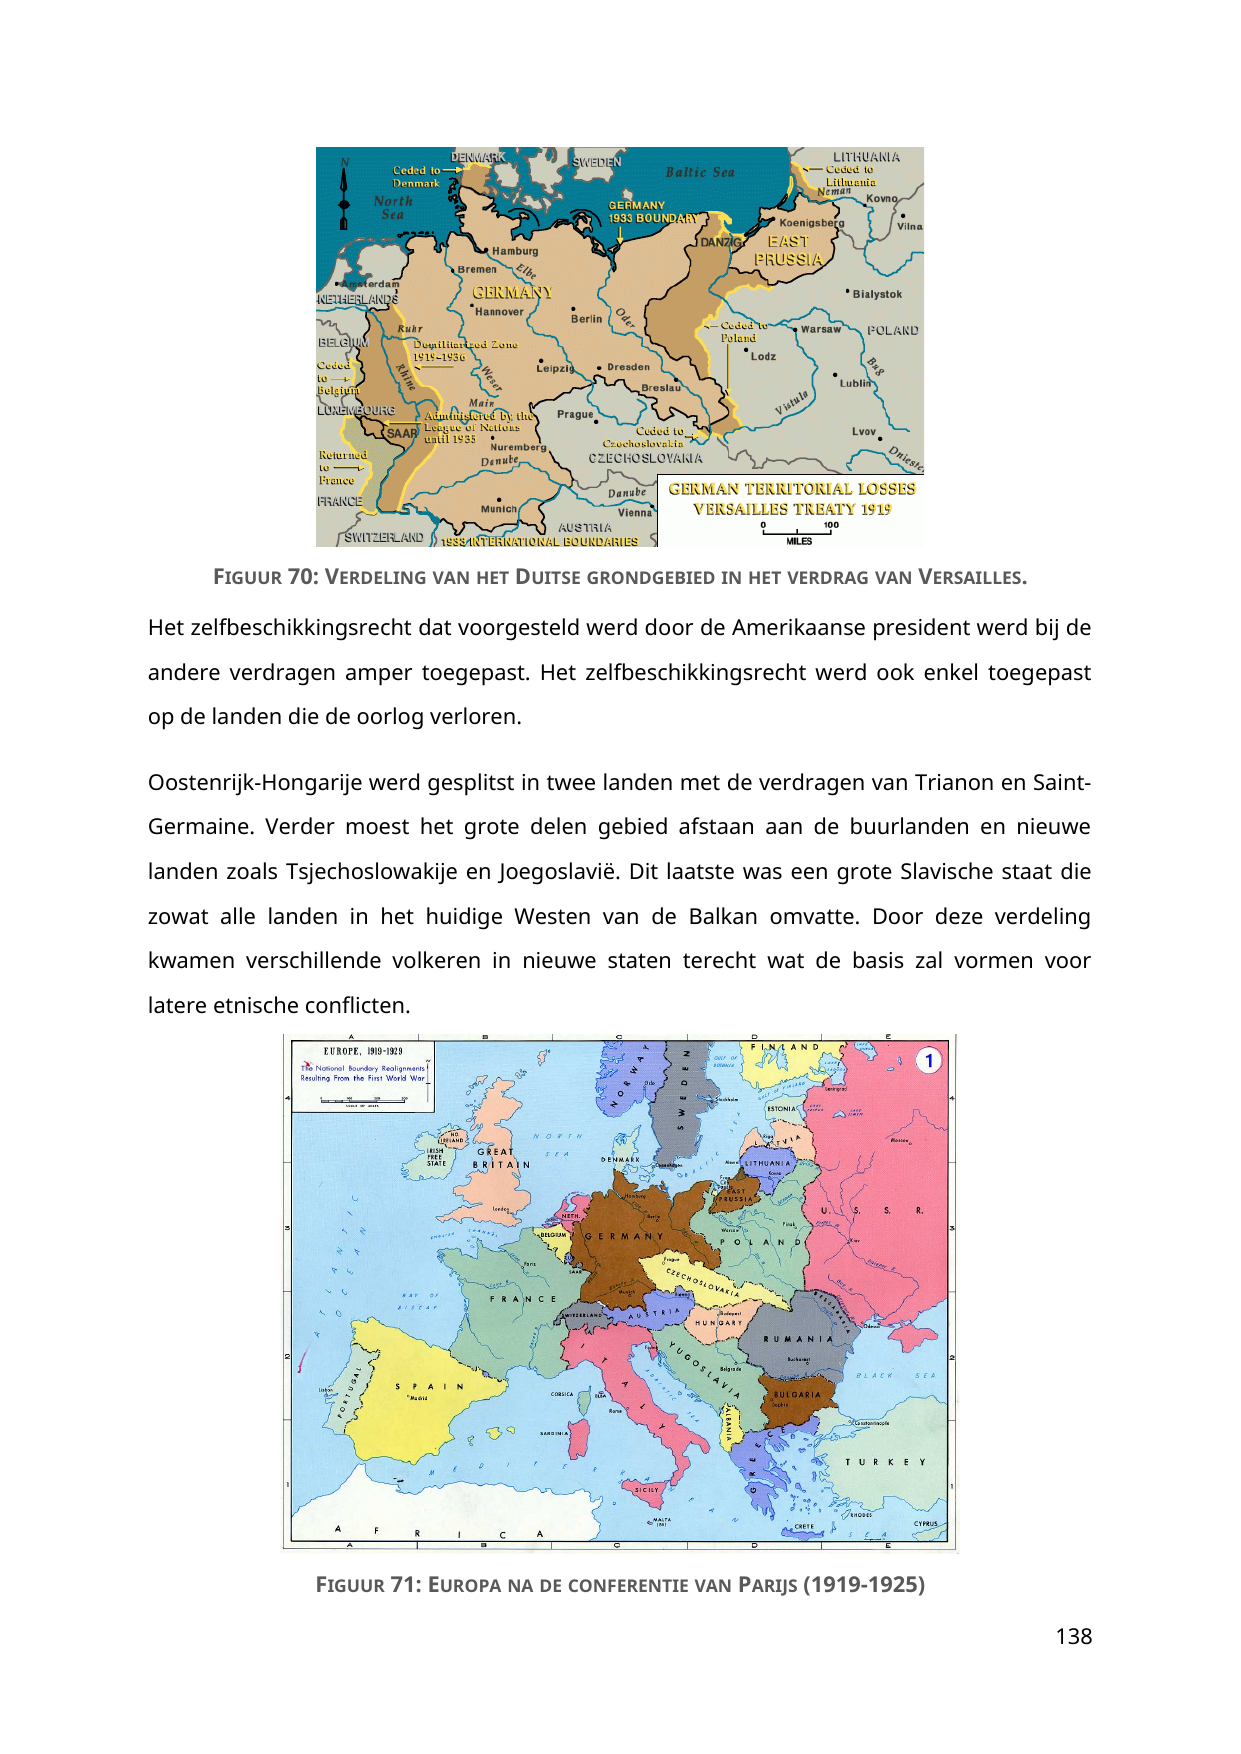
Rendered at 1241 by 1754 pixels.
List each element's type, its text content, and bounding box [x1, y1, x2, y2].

text Figuur 71: Europa na de conferentie van Parijs (1919-1925) [148, 1568, 1093, 1598]
text Oostenrijk-Hongarije werd gesplitst in twee landen met de verdragen van Trianon en Saint-Germaine. Verder moest het grote delen gebied afstaan aan de buurlanden en nieuwe landen zoals Tsjechoslowakije en Joegoslavië. Dit laatste was een grote Slavische staat die zowat alle landen in het huidige Westen van de Balkan omvatte. Door deze verdeling kwamen verschillende volkeren in nieuwe staten terecht wat de basis zal vormen voor latere etnische conflicten. [148, 767, 1093, 1020]
picture [316, 147, 925, 547]
picture [280, 1034, 960, 1554]
text Het zelfbeschikkingsrecht dat voorgesteld werd door de Amerikaanse president werd bij de andere verdragen amper toegepast. Het zelfbeschikkingsrecht werd ook enkel toegepast op de landen die de oorlog verloren. [148, 612, 1093, 731]
text Figuur 70: Verdeling van het Duitse grondgebied in het verdrag van Versailles. [148, 561, 1093, 591]
